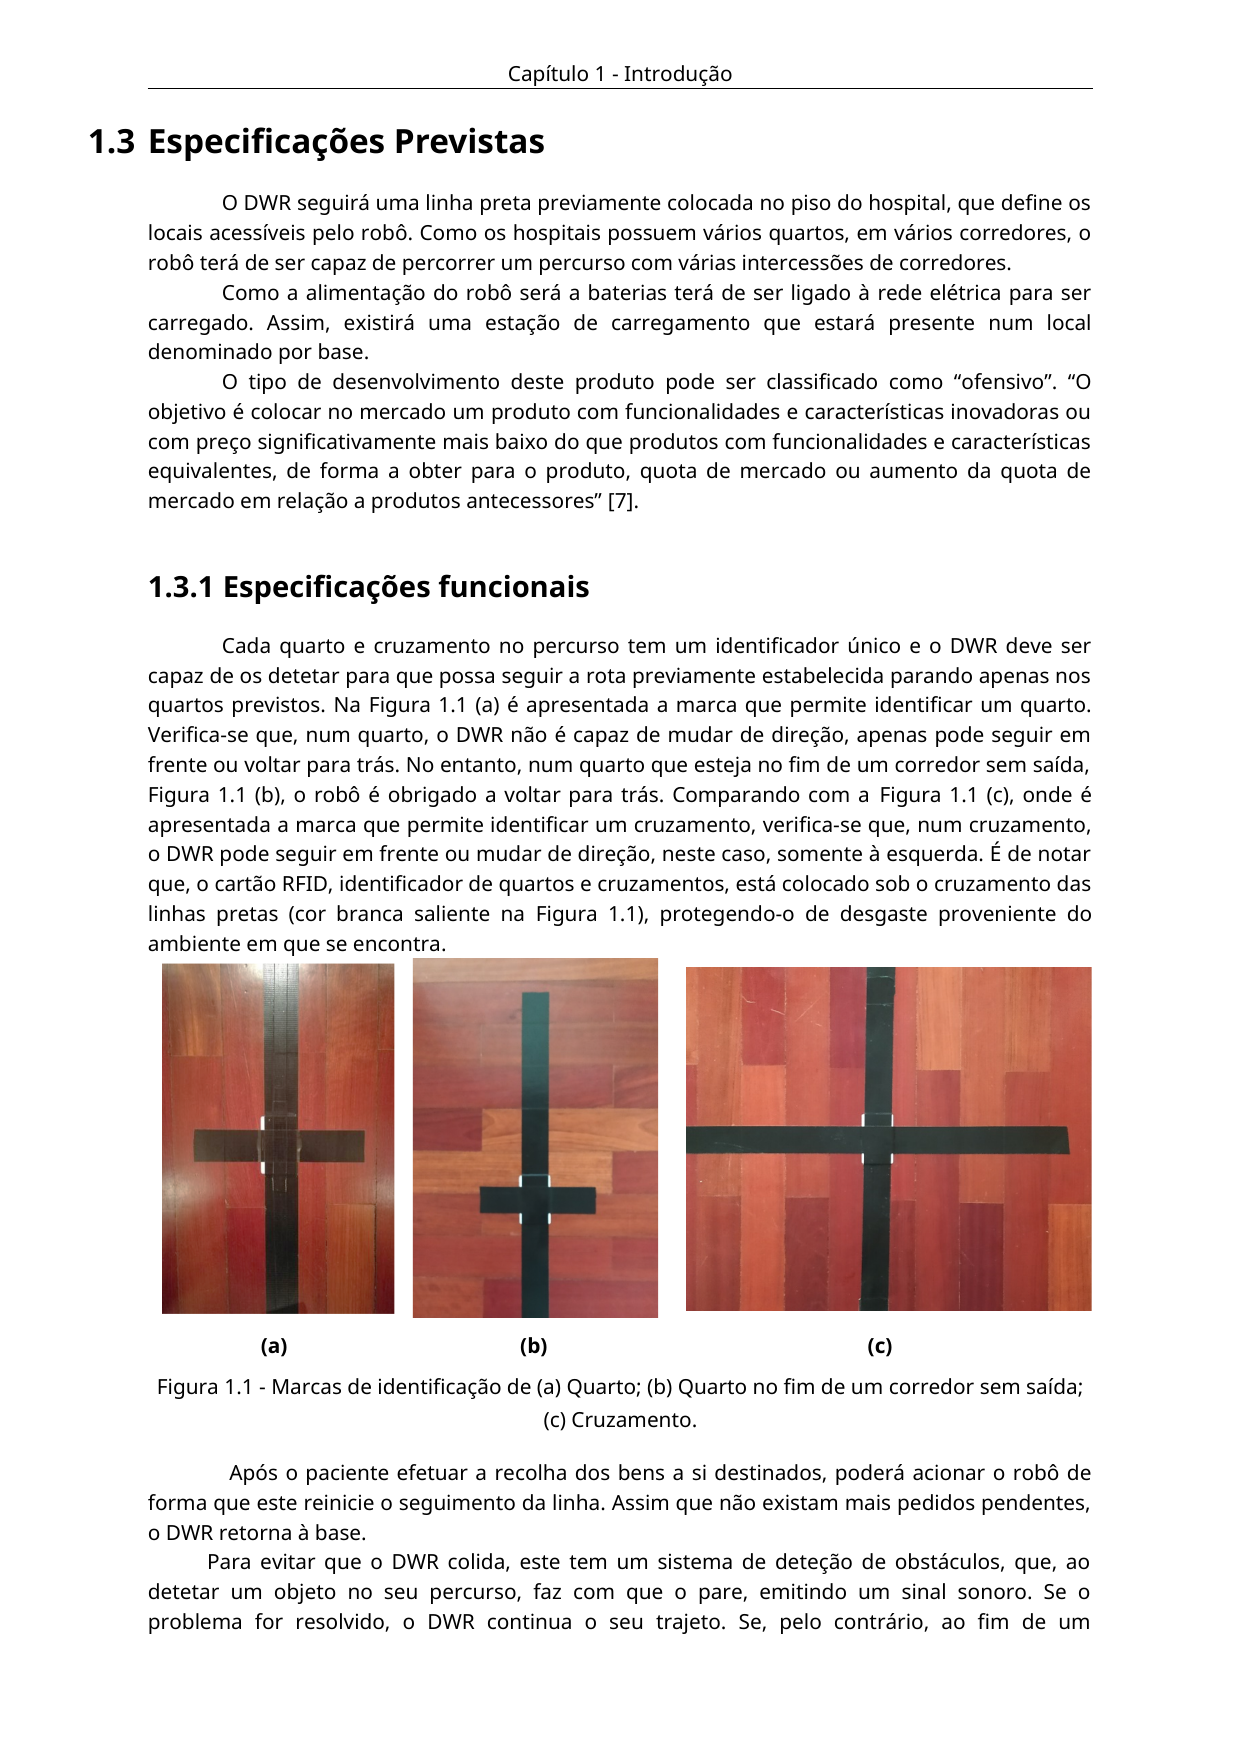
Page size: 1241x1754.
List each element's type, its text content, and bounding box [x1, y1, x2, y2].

table_cell (c) [667, 1331, 1092, 1372]
text Como a alimentação do robô será a baterias terá de ser ligado à rede elétrica para ser carregado. Assim, existirá uma estação de carregamento que estará presente num local denominado por base. [148, 278, 1092, 366]
text Após o paciente efetuar a recolha dos bens a si destinados, poderá acionar o robô de forma que este reinicie o seguimento da linha. Assim que não existam mais pedidos pendentes, o DWR retorna à base. [148, 1458, 1092, 1546]
picture [686, 967, 1092, 1311]
subtitle Especificações Previstas [88, 118, 1092, 163]
subtitle Especificações funcionais [148, 566, 1092, 606]
table_header [400, 959, 667, 1331]
table_cell (a) [148, 1331, 400, 1372]
text Cada quarto e cruzamento no percurso tem um identificador único e o DWR deve ser capaz de os detetar para que possa seguir a rota previamente estabelecida parando apenas nos quartos previstos. Na Figura 1.1 (a) é apresentada a marca que permite identificar um quarto. Verifica-se que, num quarto, o DWR não é capaz de mudar de direção, apenas pode seguir em frente ou voltar para trás. No entanto, num quarto que esteja no fim de um corredor sem saída, Figura 1.1 (b), o robô é obrigado a voltar para trás. Comparando com a Figura 1.1 (c), onde é apresentada a marca que permite identificar um cruzamento, verifica-se que, num cruzamento, o DWR pode seguir em frente ou mudar de direção, neste caso, somente à esquerda. É de notar que, o cartão RFID, identificador de quartos e cruzamentos, está colocado sob o cruzamento das linhas pretas (cor branca saliente na Figura 1.1), protegendo-o de desgaste proveniente do ambiente em que se encontra. [148, 631, 1092, 957]
table_cell (b) [400, 1331, 667, 1372]
text O DWR seguirá uma linha preta previamente colocada no piso do hospital, que define os locais acessíveis pelo robô. Como os hospitais possuem vários quartos, em vários corredores, o robô terá de ser capaz de percorrer um percurso com várias intercessões de corredores. [148, 188, 1092, 277]
table_header [148, 959, 400, 1331]
text O tipo de desenvolvimento deste produto pode ser classificado como “ofensivo”. “O objetivo é colocar no mercado um produto com funcionalidades e características inovadoras ou com preço significativamente mais baixo do que produtos com funcionalidades e características equivalentes, de forma a obter para o produto, quota de mercado ou aumento da quota de mercado em relação a produtos antecessores” . [148, 367, 1092, 515]
picture [413, 958, 659, 1318]
table_header [667, 959, 1092, 1331]
picture [162, 964, 395, 1313]
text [148, 1547, 1092, 1636]
